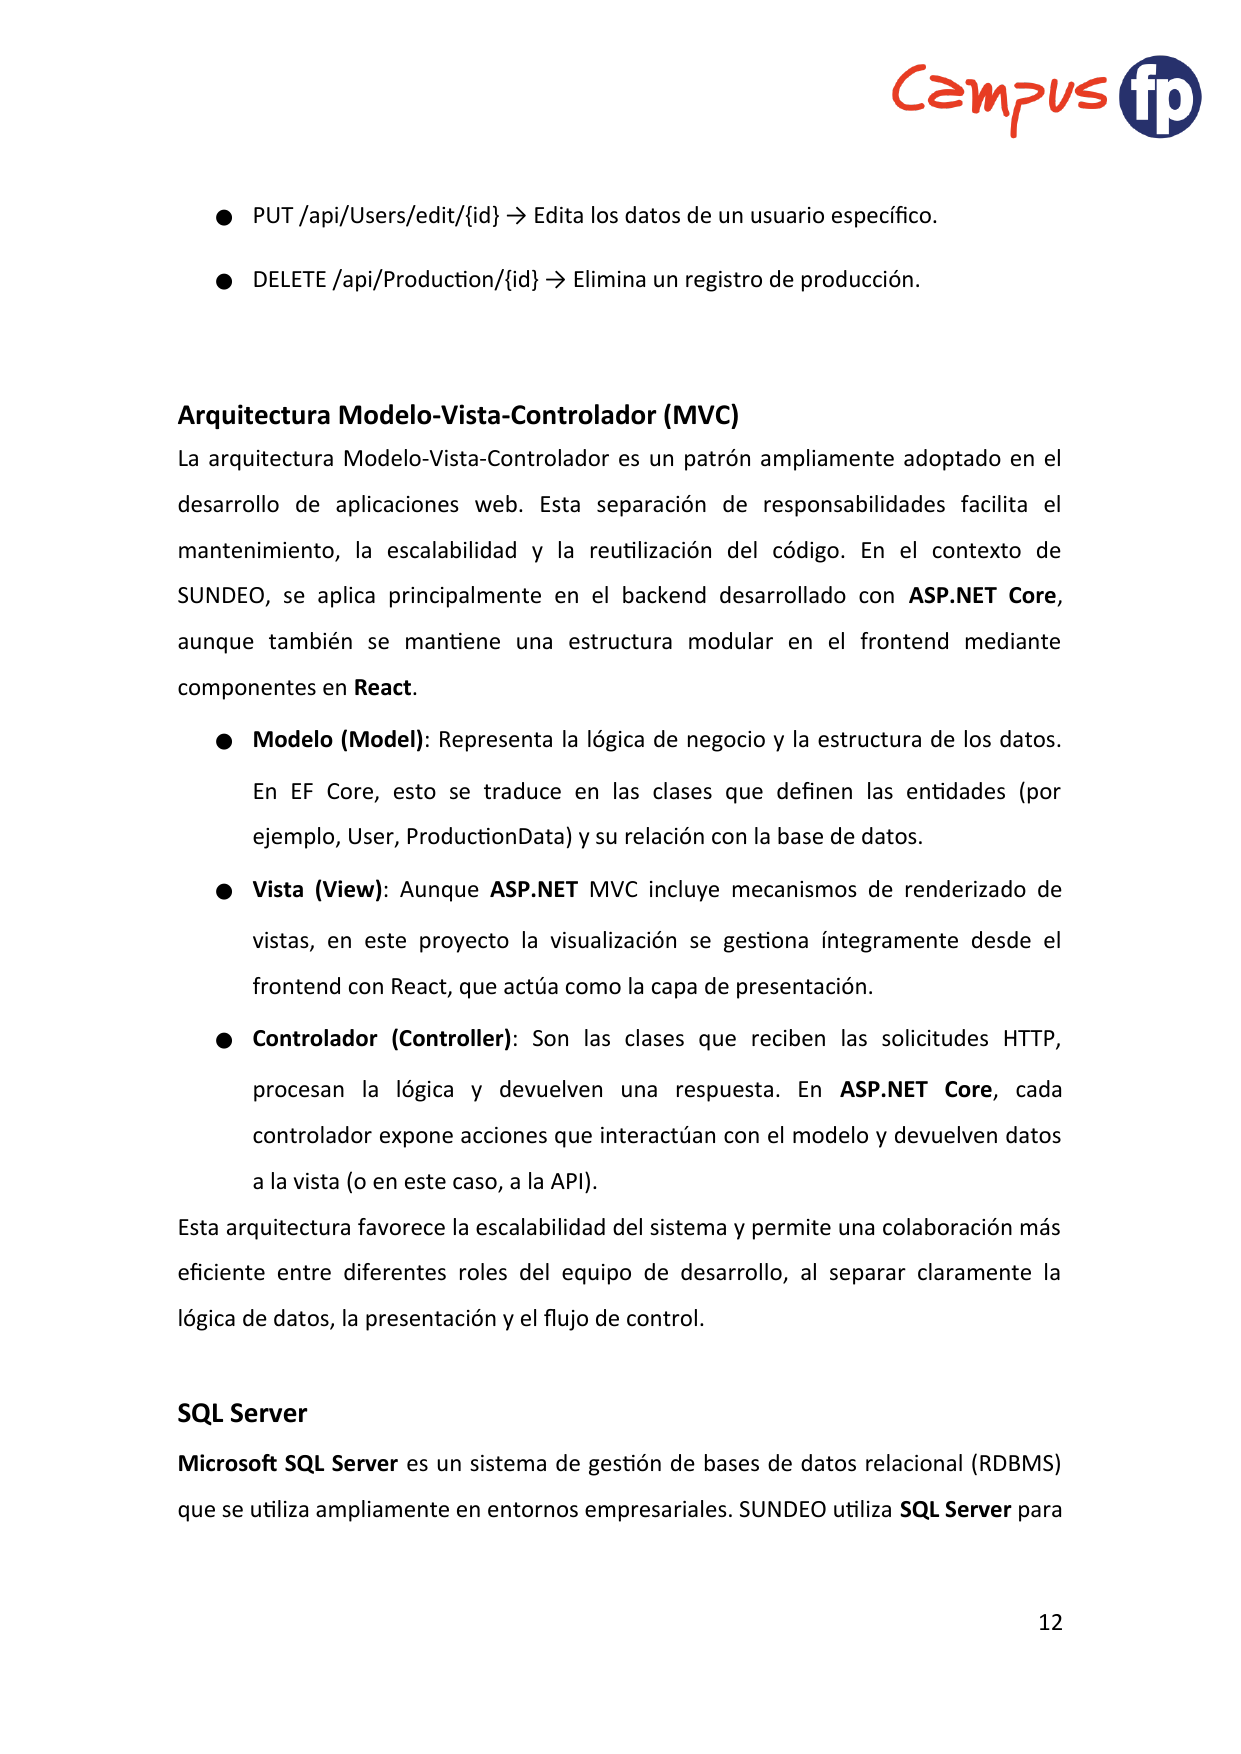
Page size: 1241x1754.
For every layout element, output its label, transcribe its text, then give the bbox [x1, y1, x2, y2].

text La arquitectura Modelo-Vista-Controlador es un patrón ampliamente adoptado en el desarrollo de aplicaciones web. Esta separación de responsabilidades facilita el mantenimiento, la escalabilidad y la reutilización del código. En el contexto de SUNDEO, se aplica principalmente en el backend desarrollado con ASP.NET Core, aunque también se mantiene una estructura modular en el frontend mediante componentes en React. [177, 442, 1063, 702]
list Vista (View): Aunque ASP.NET MVC incluye mecanismos de renderizado de vistas, en este proyecto la visualización se gestiona íntegramente desde el frontend con React, que actúa como la capa de presentación. [215, 866, 1063, 1000]
list PUT /api/Users/edit/{id} → Edita los datos de un usuario específico. [215, 193, 1063, 235]
list DELETE /api/Production/{id} → Elimina un registro de producción. [215, 257, 1063, 299]
subtitle Arquitectura Modelo-Vista-Controlador (MVC) [177, 396, 1063, 431]
list Modelo (Model): Representa la lógica de negocio y la estructura de los datos. En EF Core, esto se traduce en las clases que definen las entidades (por ejemplo, User, ProductionData) y su relación con la base de datos. [215, 717, 1063, 851]
list Controlador (Controller): Son las clases que reciben las solicitudes HTTP, procesan la lógica y devuelven una respuesta. En ASP.NET Core, cada controlador expone acciones que interactúan con el modelo y devuelven datos a la vista (o en este caso, a la API). [215, 1016, 1063, 1196]
subtitle SQL Server [177, 1394, 1063, 1429]
picture [880, 25, 1215, 168]
text Esta arquitectura favorece la escalabilidad del sistema y permite una colaboración más eficiente entre diferentes roles del equipo de desarrollo, al separar claramente la lógica de datos, la presentación y el flujo de control. [177, 1211, 1063, 1333]
